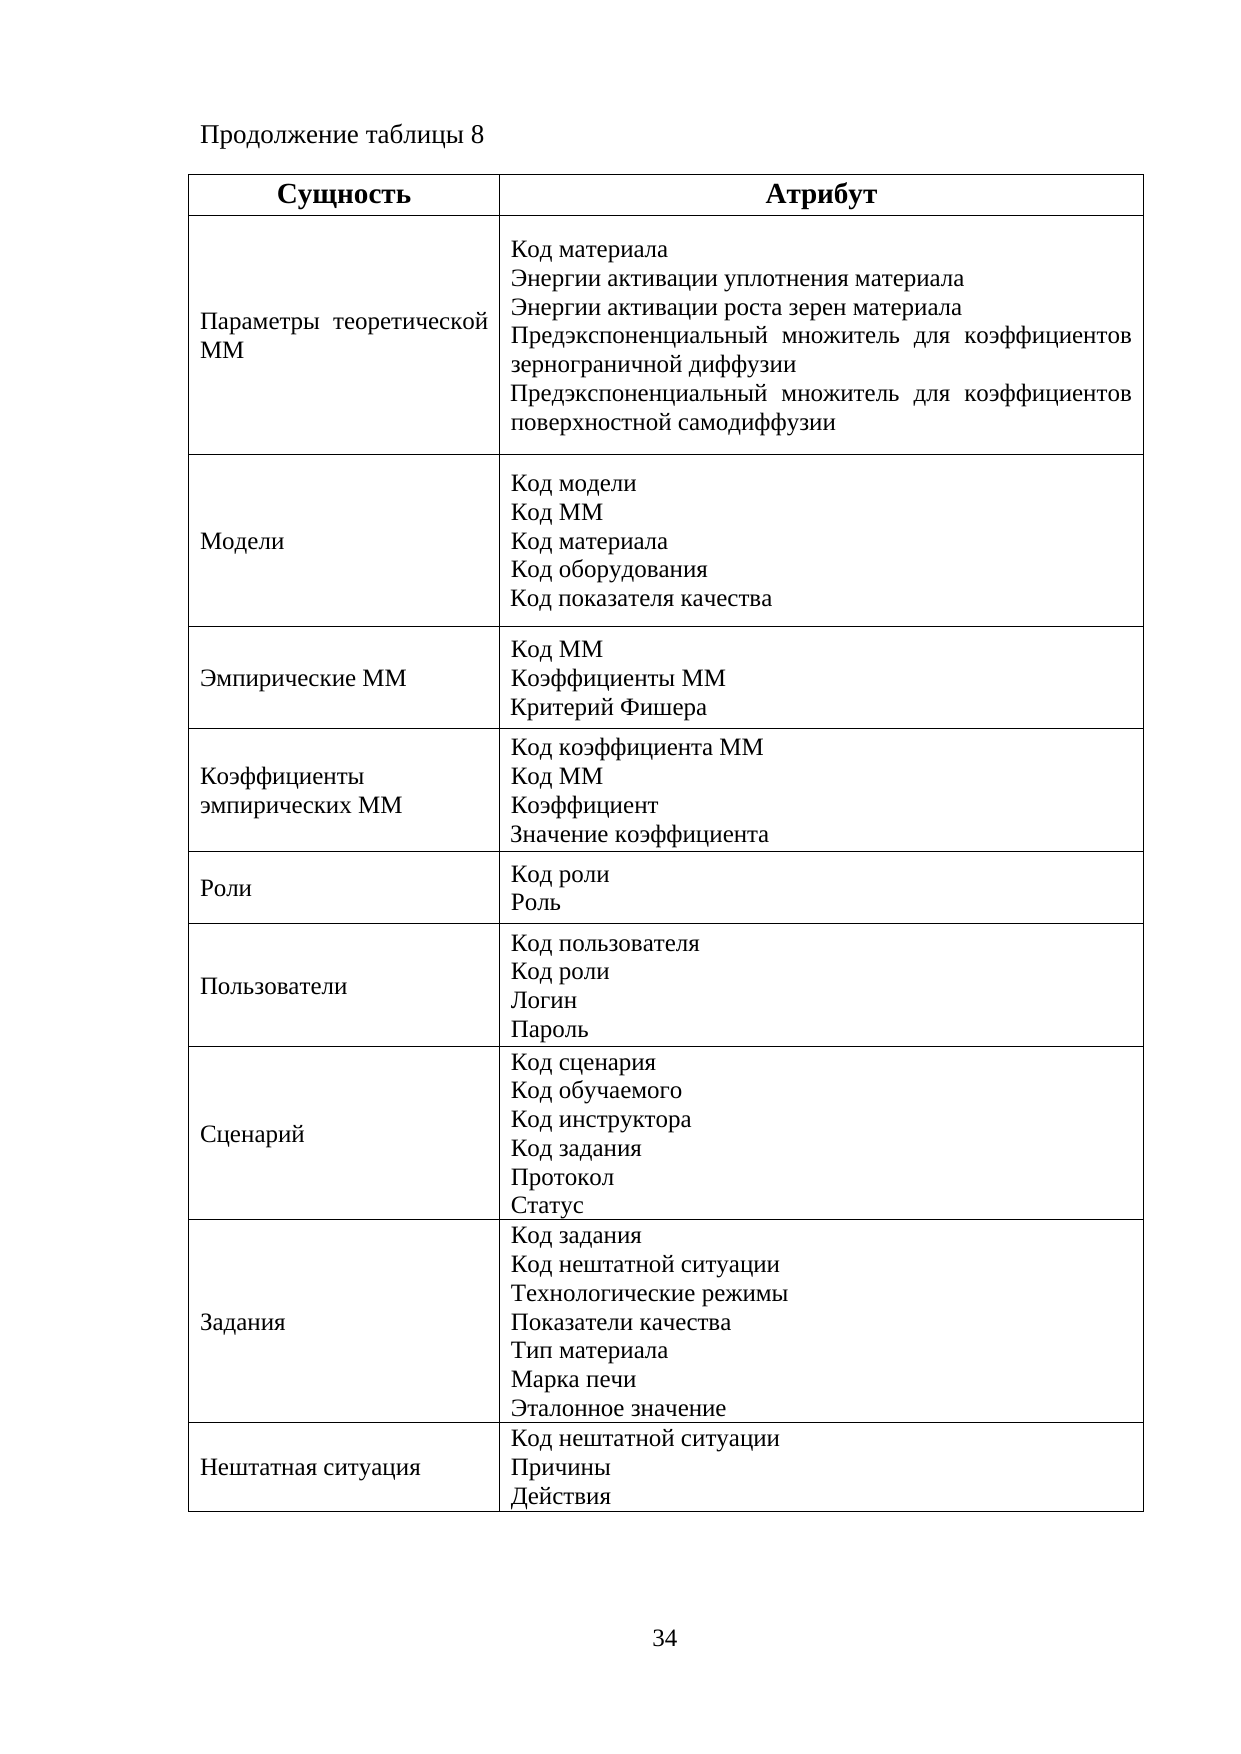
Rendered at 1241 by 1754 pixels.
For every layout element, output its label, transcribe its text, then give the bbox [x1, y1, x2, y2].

table_cell Код задания Код нештатной ситуации Технологические режимы Показатели качества Тип материала Марка печи Эталонное значение [500, 1220, 1143, 1422]
table_cell Код сценария Код обучаемого Код инструктора Код задания Протокол Статус [500, 1047, 1143, 1219]
table_cell Сущность [189, 175, 499, 215]
table_cell Код модели Код ММ Код материала Код оборудования Код показателя качества [500, 455, 1143, 626]
table_cell Модели [189, 455, 499, 626]
table_cell Атрибут [500, 175, 1143, 215]
table_cell Сценарий [189, 1047, 499, 1219]
table_cell Задания [189, 1220, 499, 1422]
table_cell Код нештатной ситуации Причины Действия [500, 1423, 1143, 1511]
table_cell Код роли Роль [500, 852, 1143, 923]
table_header Продолжение таблицы 8 [189, 118, 1143, 174]
table_cell Эмпирические ММ [189, 627, 499, 728]
table_cell Коэффициенты эмпирических ММ [189, 729, 499, 851]
table_cell Роли [189, 852, 499, 923]
table_cell Код коэффициента ММ Код ММ Коэффициент Значение коэффициента [500, 729, 1143, 851]
table_cell Пользователи [189, 924, 499, 1046]
table_cell Код материала Энергии активации уплотнения материала Энергии активации роста зерен материала Предэкспоненциальный множитель для коэффициентов зернограничной диффузии Предэкспоненциальный множитель для коэффициентов поверхностной самодиффузии [500, 216, 1143, 454]
table_cell Код ММ Коэффициенты ММ Критерий Фишера [500, 627, 1143, 728]
table_cell Нештатная ситуация [189, 1423, 499, 1511]
table_cell Код пользователя Код роли Логин Пароль [500, 924, 1143, 1046]
table_cell Параметры теоретической ММ [189, 216, 499, 454]
